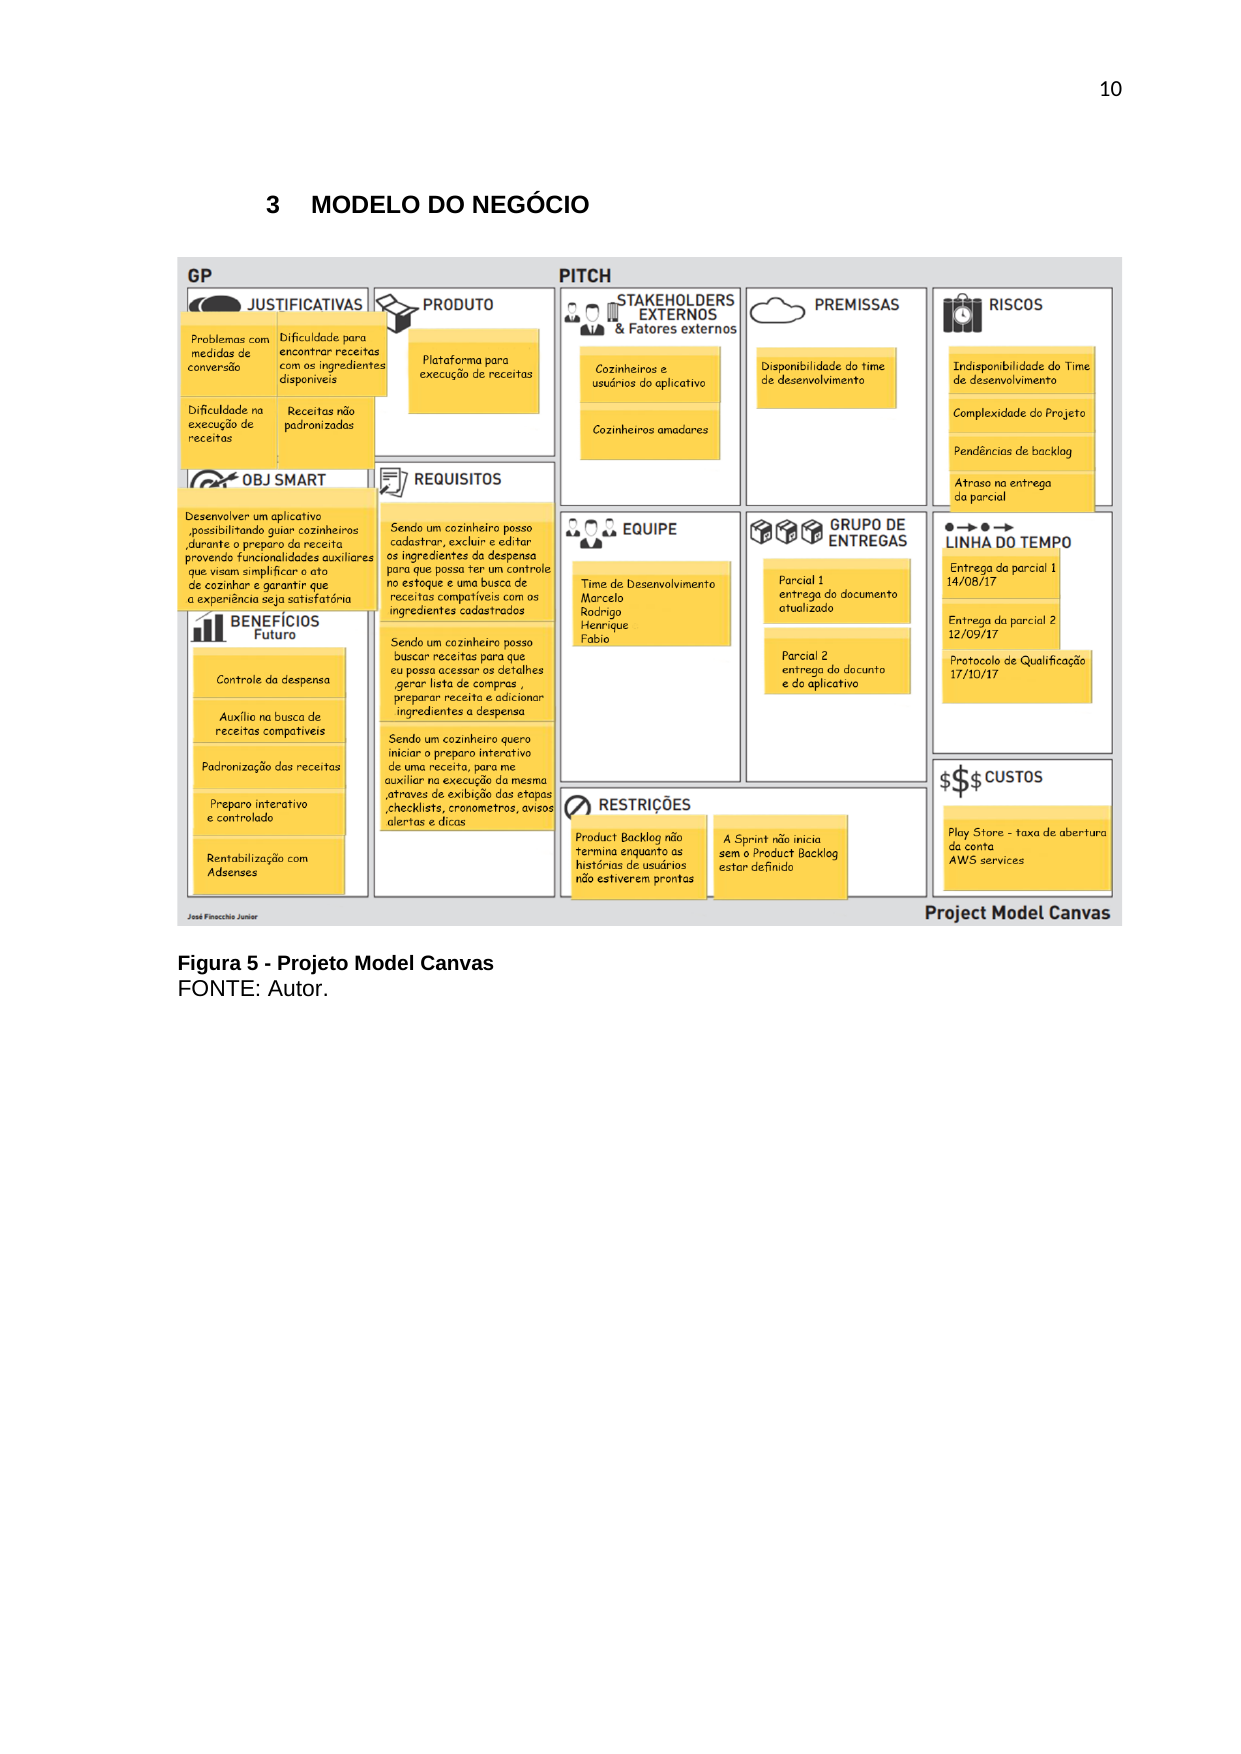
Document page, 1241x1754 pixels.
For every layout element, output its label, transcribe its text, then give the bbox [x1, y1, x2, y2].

text FONTE: Autor. [177, 975, 1122, 1001]
picture [177, 257, 1123, 926]
subtitle MODELO DO NEGÓCIO [266, 190, 1122, 218]
